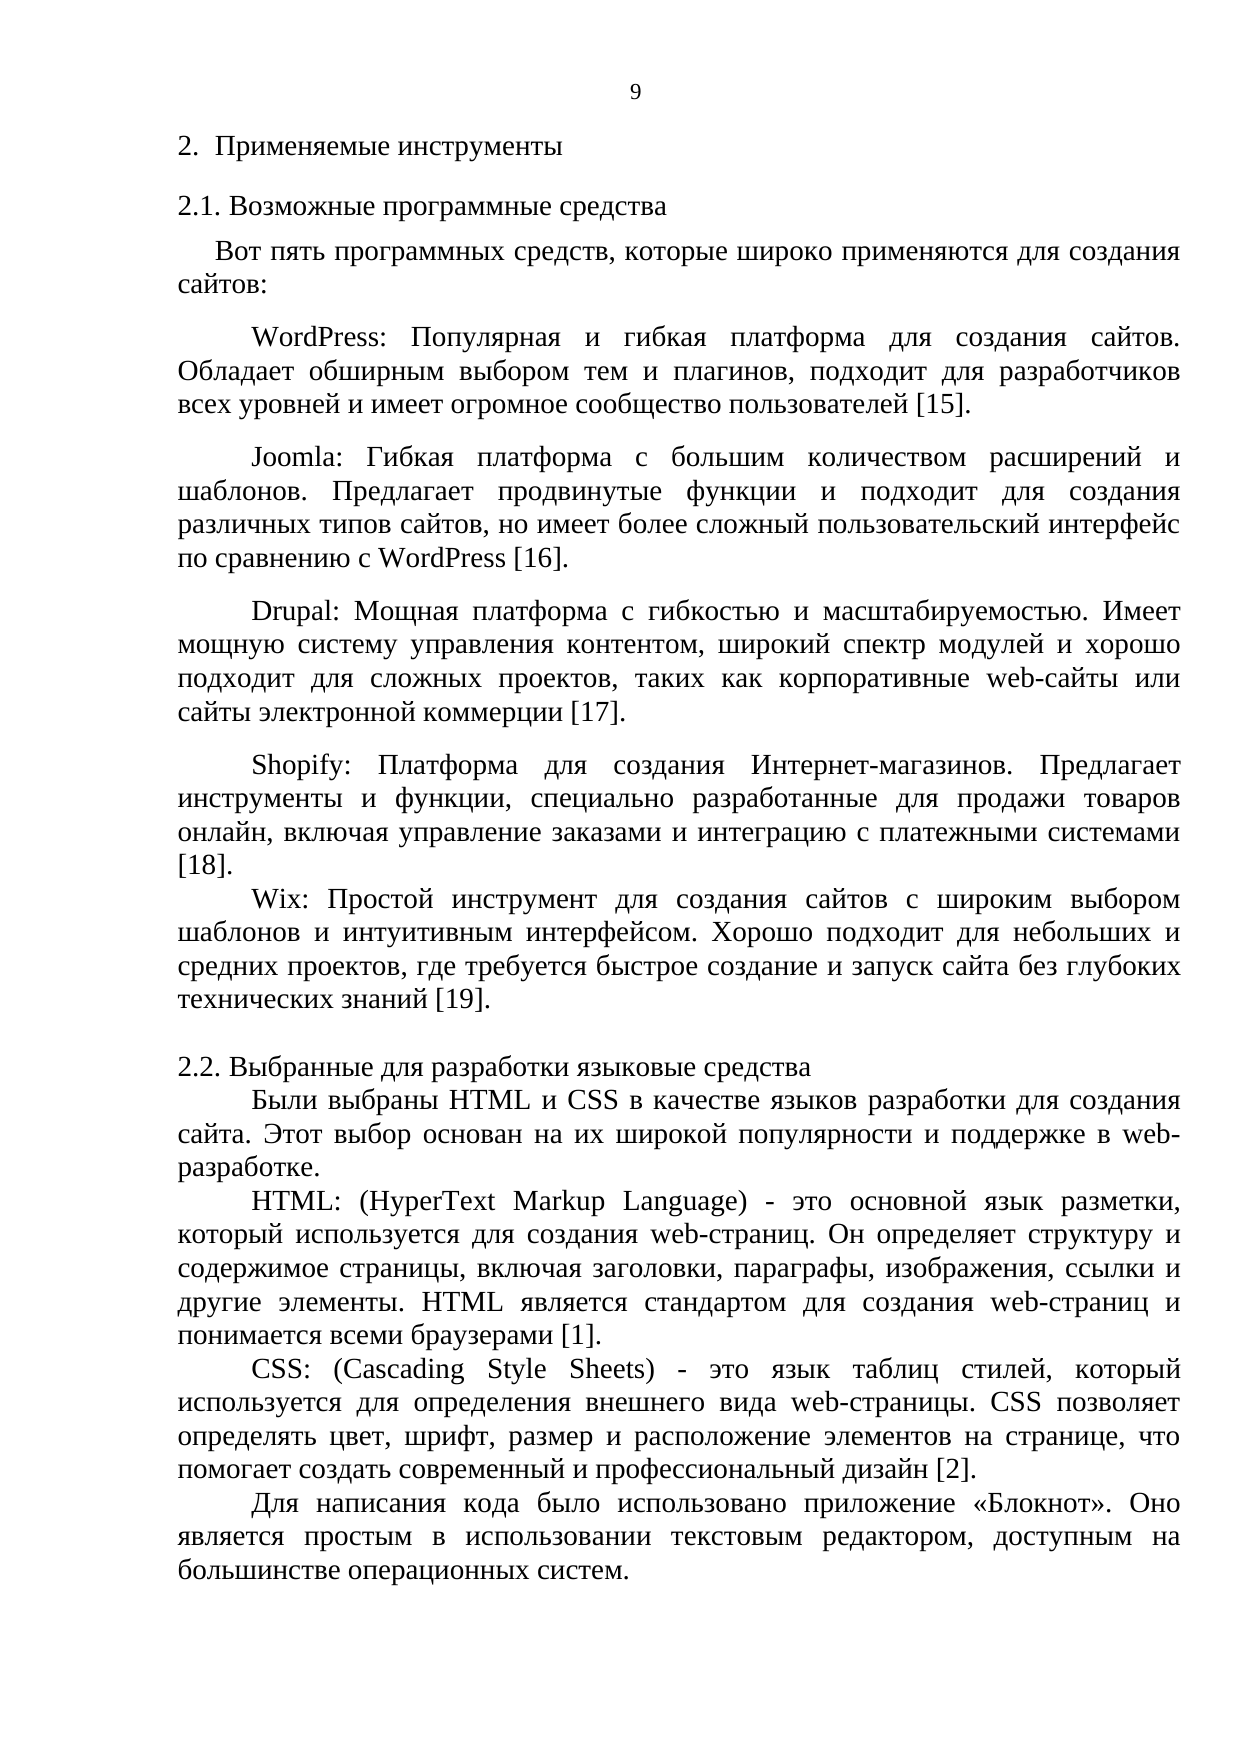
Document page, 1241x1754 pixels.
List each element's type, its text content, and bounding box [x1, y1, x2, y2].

text Для написания кода было использовано приложение «Блокнот». Оно является простым в использовании текстовым редактором, доступным на большинстве операционных систем. [177, 1485, 1182, 1586]
subtitle Shopify: Платформа для создания Интернет-магазинов. Предлагает инструменты и функции, специально разработанные для продажи товаров онлайн, включая управление заказами и интеграцию с платежными системами [18]. [177, 747, 1181, 881]
text HTML: (HyperText Markup Language) - это основной язык разметки, который используется для создания web-страниц. Он определяет структуру и содержимое страницы, включая заголовки, параграфы, изображения, ссылки и другие элементы. HTML является стандартом для создания web-страниц и понимается всеми браузерами [1]. [177, 1183, 1182, 1351]
text Вот пять программных средств, которые широко применяются для создания сайтов: [177, 233, 1181, 300]
text CSS: (Cascading Style Sheets) - это язык таблиц стилей, который используется для определения внешнего вида web-страницы. CSS позволяет определять цвет, шрифт, размер и расположение элементов на странице, что помогает создать современный и профессиональный дизайн [2]. [177, 1351, 1182, 1485]
subtitle Были выбраны HTML и CSS в качестве языков разработки для создания сайта. Этот выбор основан на их широкой популярности и поддержке в web- разработке. [177, 1082, 1182, 1183]
subtitle Wix: Простой инструмент для создания сайтов с широким выбором шаблонов и интуитивным интерфейсом. Хорошо подходит для небольших и средних проектов, где требуется быстрое создание и запуск сайта без глубоких технических знаний [19]. [177, 881, 1182, 1015]
subtitle Drupal: Мощная платформа с гибкостью и масштабируемостью. Имеет мощную систему управления контентом, широкий спектр модулей и хорошо подходит для сложных проектов, таких как корпоративные web-сайты или сайты электронной коммерции [17]. [177, 593, 1181, 727]
subtitle Применяемые инструменты [177, 128, 1198, 161]
subtitle WordPress: Популярная и гибкая платформа для создания сайтов. Обладает обширным выбором тем и плагинов, подходит для разработчиков всех уровней и имеет огромное сообщество пользователей [15]. [177, 319, 1181, 420]
list Выбранные для разработки языковые средства [177, 1049, 1198, 1082]
subtitle Возможные программные средства [177, 188, 1198, 221]
subtitle Joomla: Гибкая платформа с большим количеством расширений и шаблонов. Предлагает продвинутые функции и подходит для создания различных типов сайтов, но имеет более сложный пользовательский интерфейс по сравнению с WordPress [16]. [177, 439, 1181, 574]
